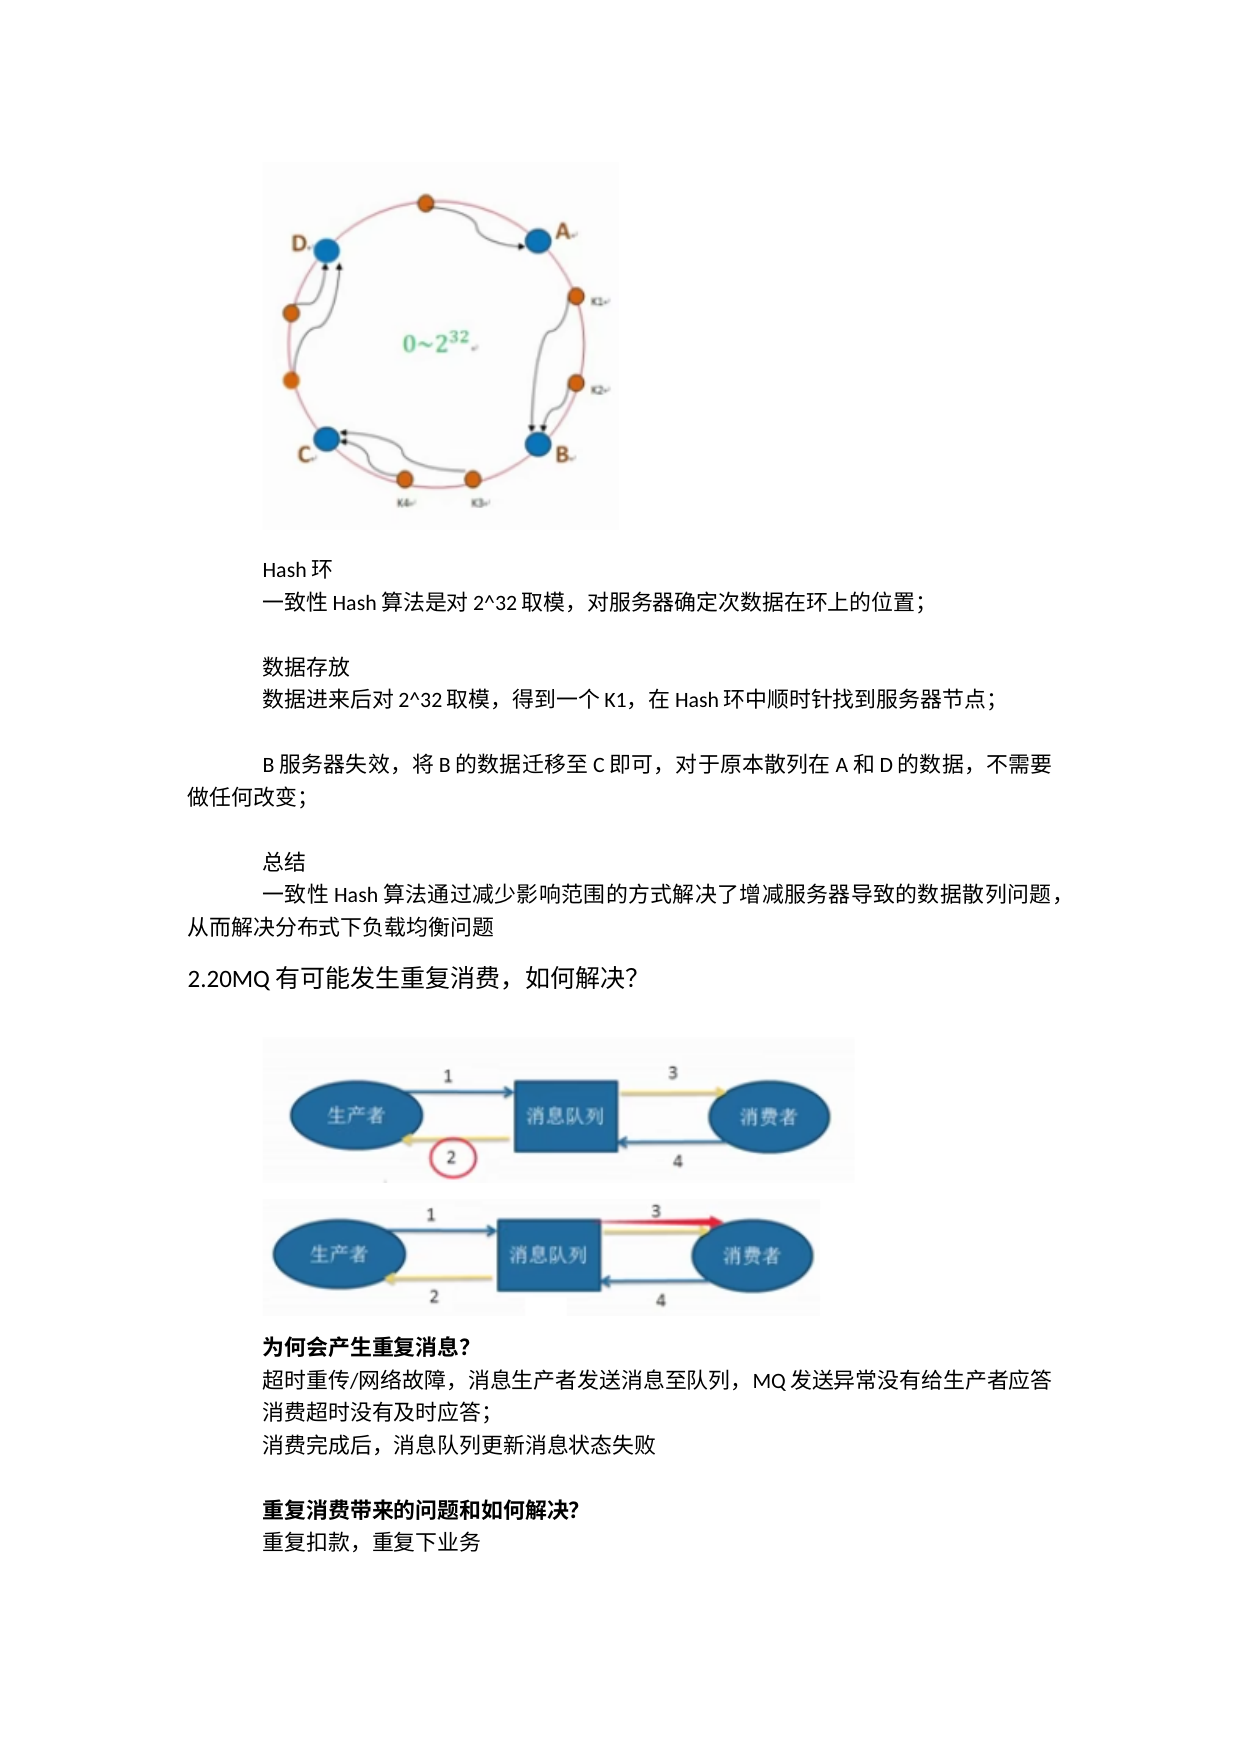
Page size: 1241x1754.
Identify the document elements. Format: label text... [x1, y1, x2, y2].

picture [262, 1037, 855, 1183]
text 超时重传/网络故障，消息生产者发送消息至队列，MQ发送异常没有给生产者应答 [187, 1362, 1053, 1395]
text 一致性Hash算法通过减少影响范围的方式解决了增减服务器导致的数据散列问题，从而解决分布式下负载均衡问题 [187, 877, 1053, 942]
text B服务器失效，将B的数据迁移至C即可，对于原本散列在A和D的数据，不需要做任何改变； [187, 747, 1053, 812]
text 消费超时没有及时应答； [187, 1395, 1053, 1427]
text Hash环 [187, 552, 1053, 584]
text 消费完成后，消息队列更新消息状态失败 [187, 1427, 1053, 1460]
text 总结 [187, 844, 1053, 877]
subtitle 2.20MQ有可能发生重复消费，如何解决？ [187, 944, 1053, 1009]
text 数据存放 [187, 649, 1053, 682]
text 重复扣款，重复下业务 [187, 1525, 1053, 1557]
picture [262, 162, 619, 530]
picture [262, 1199, 821, 1316]
text 为何会产生重复消息？ [187, 1330, 1053, 1362]
text 数据进来后对2^32取模，得到一个K1，在Hash环中顺时针找到服务器节点； [187, 682, 1053, 714]
text 一致性Hash算法是对2^32取模，对服务器确定次数据在环上的位置； [187, 584, 1053, 617]
text 重复消费带来的问题和如何解决？ [187, 1492, 1053, 1525]
